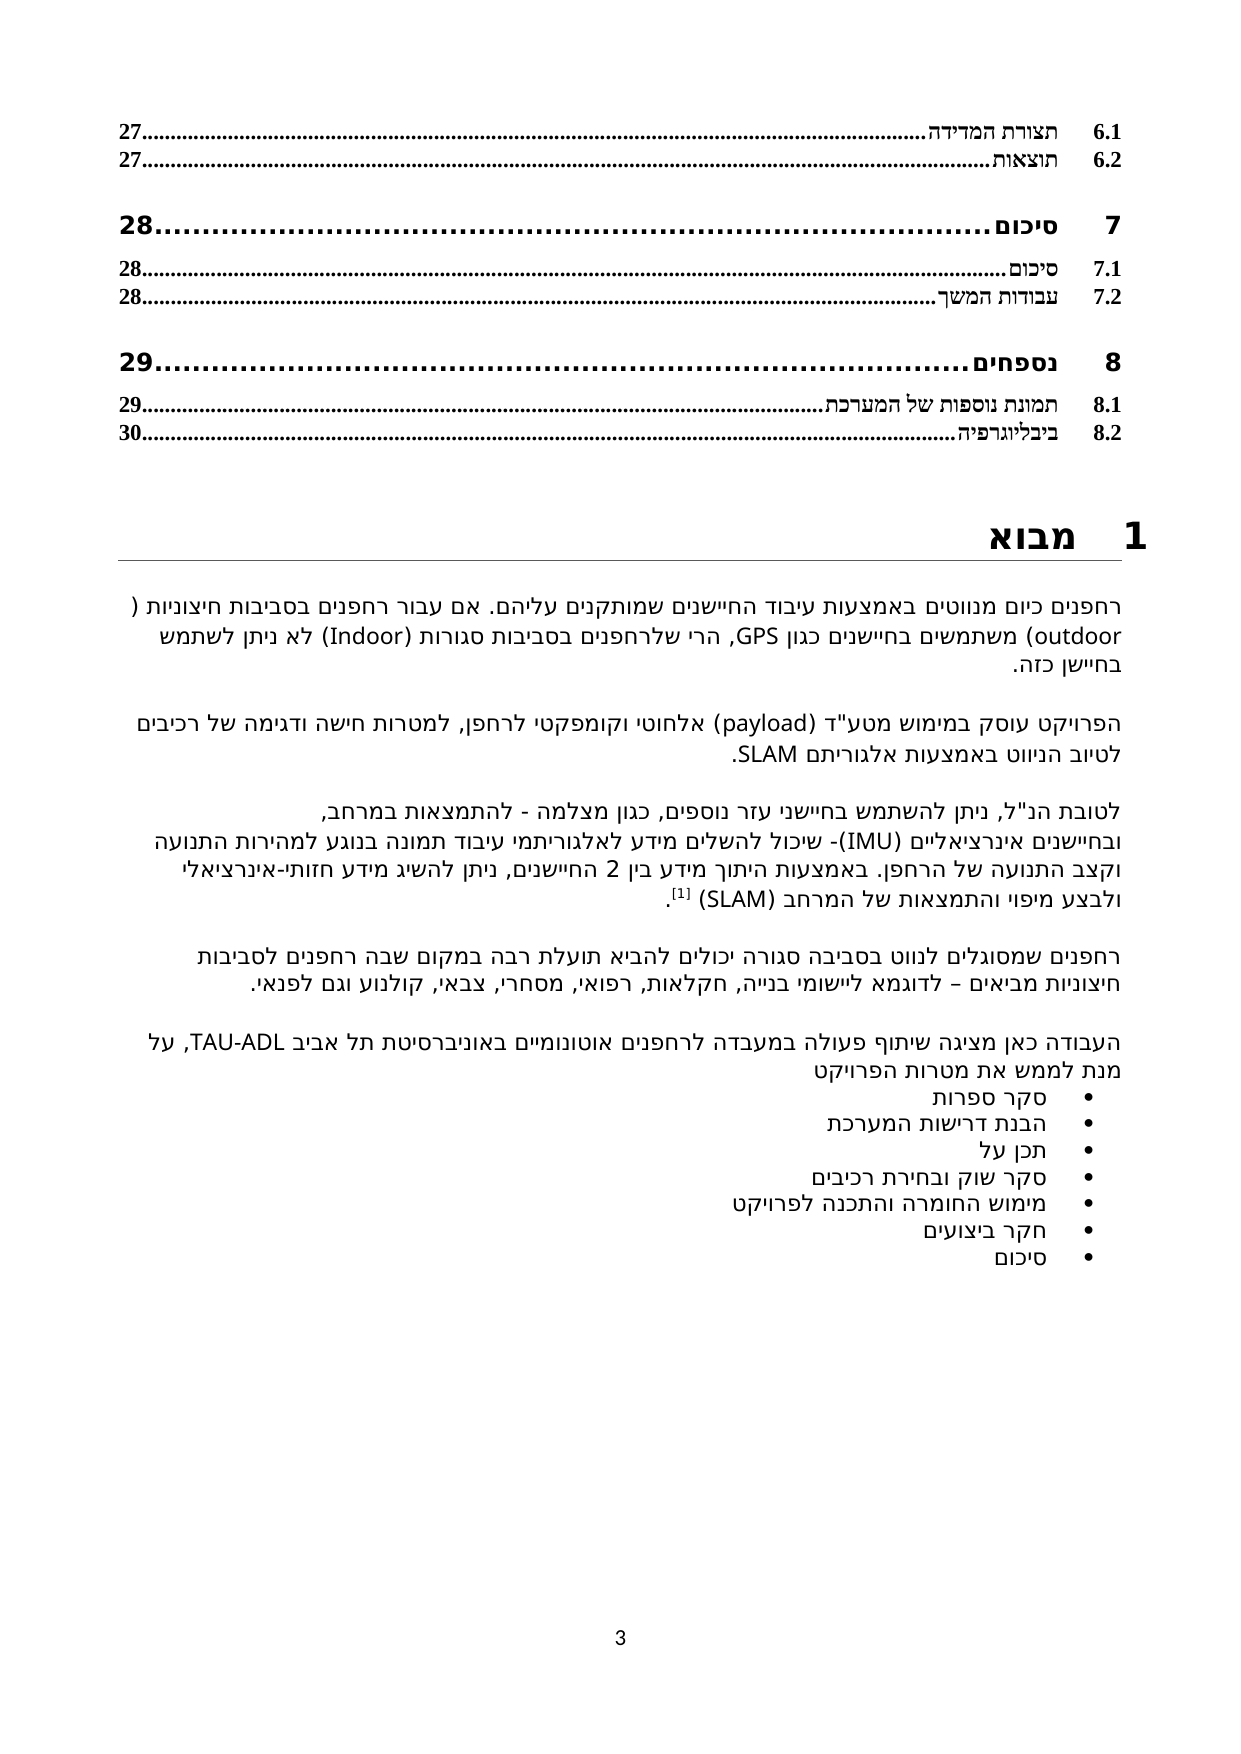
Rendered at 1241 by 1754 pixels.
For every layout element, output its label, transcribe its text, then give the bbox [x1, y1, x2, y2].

list סיכום [118, 1244, 1084, 1271]
list תכן על [118, 1137, 1084, 1164]
list סקר ספרות [118, 1084, 1084, 1111]
text רחפנים שמסוגלים לנווט בסביבה סגורה יכולים להביא תועלת רבה במקום שבה רחפנים לסביבות חיצוניות מביאים – לדוגמא ליישומי בנייה, חקלאות, רפואי, מסחרי, צבאי, קולנוע וגם לפנאי. [118, 943, 1122, 997]
text לטובת הנ"ל, ניתן להשתמש בחיישני עזר נוספים, כגון מצלמה - להתמצאות במרחב, ובחיישנים אינרציאליים (IMU)- שיכול להשלים מידע לאלגוריתמי עיבוד תמונה בנוגע למהירות התנועה וקצב התנועה של הרחפן. באמצעות היתוך מידע בין 2 החיישנים, ניתן להשיג מידע חזותי-אינרציאלי ולבצע מיפוי והתמצאות של המרחב (SLAM) [1]. [118, 798, 1122, 914]
list מימוש החומרה והתכנה לפרויקט [118, 1191, 1084, 1217]
text הפרויקט עוסק במימוש מטע"ד (payload) אלחוטי וקומפקטי לרחפן, למטרות חישה ודגימה של רכיבים לטיוב הניווט באמצעות אלגוריתם SLAM. [118, 707, 1122, 769]
subtitle מבוא [118, 514, 1122, 560]
text העבודה כאן מציגה שיתוף פעולה במעבדה לרחפנים אוטונומיים באוניברסיטת תל אביב TAU-ADL, על מנת לממש את מטרות הפרויקט [118, 1026, 1122, 1084]
list הבנת דרישות המערכת [118, 1111, 1084, 1137]
list סקר שוק ובחירת רכיבים [118, 1164, 1084, 1191]
text רחפנים כיום מנווטים באמצעות עיבוד החיישנים שמותקנים עליהם. אם עבור רחפנים בסביבות חיצוניות (outdoor) משתמשים בחיישנים כגון GPS, הרי שלרחפנים בסביבות סגורות (Indoor) לא ניתן לשתמש בחיישן כזה. [118, 593, 1122, 678]
list חקר ביצועים [118, 1217, 1084, 1244]
